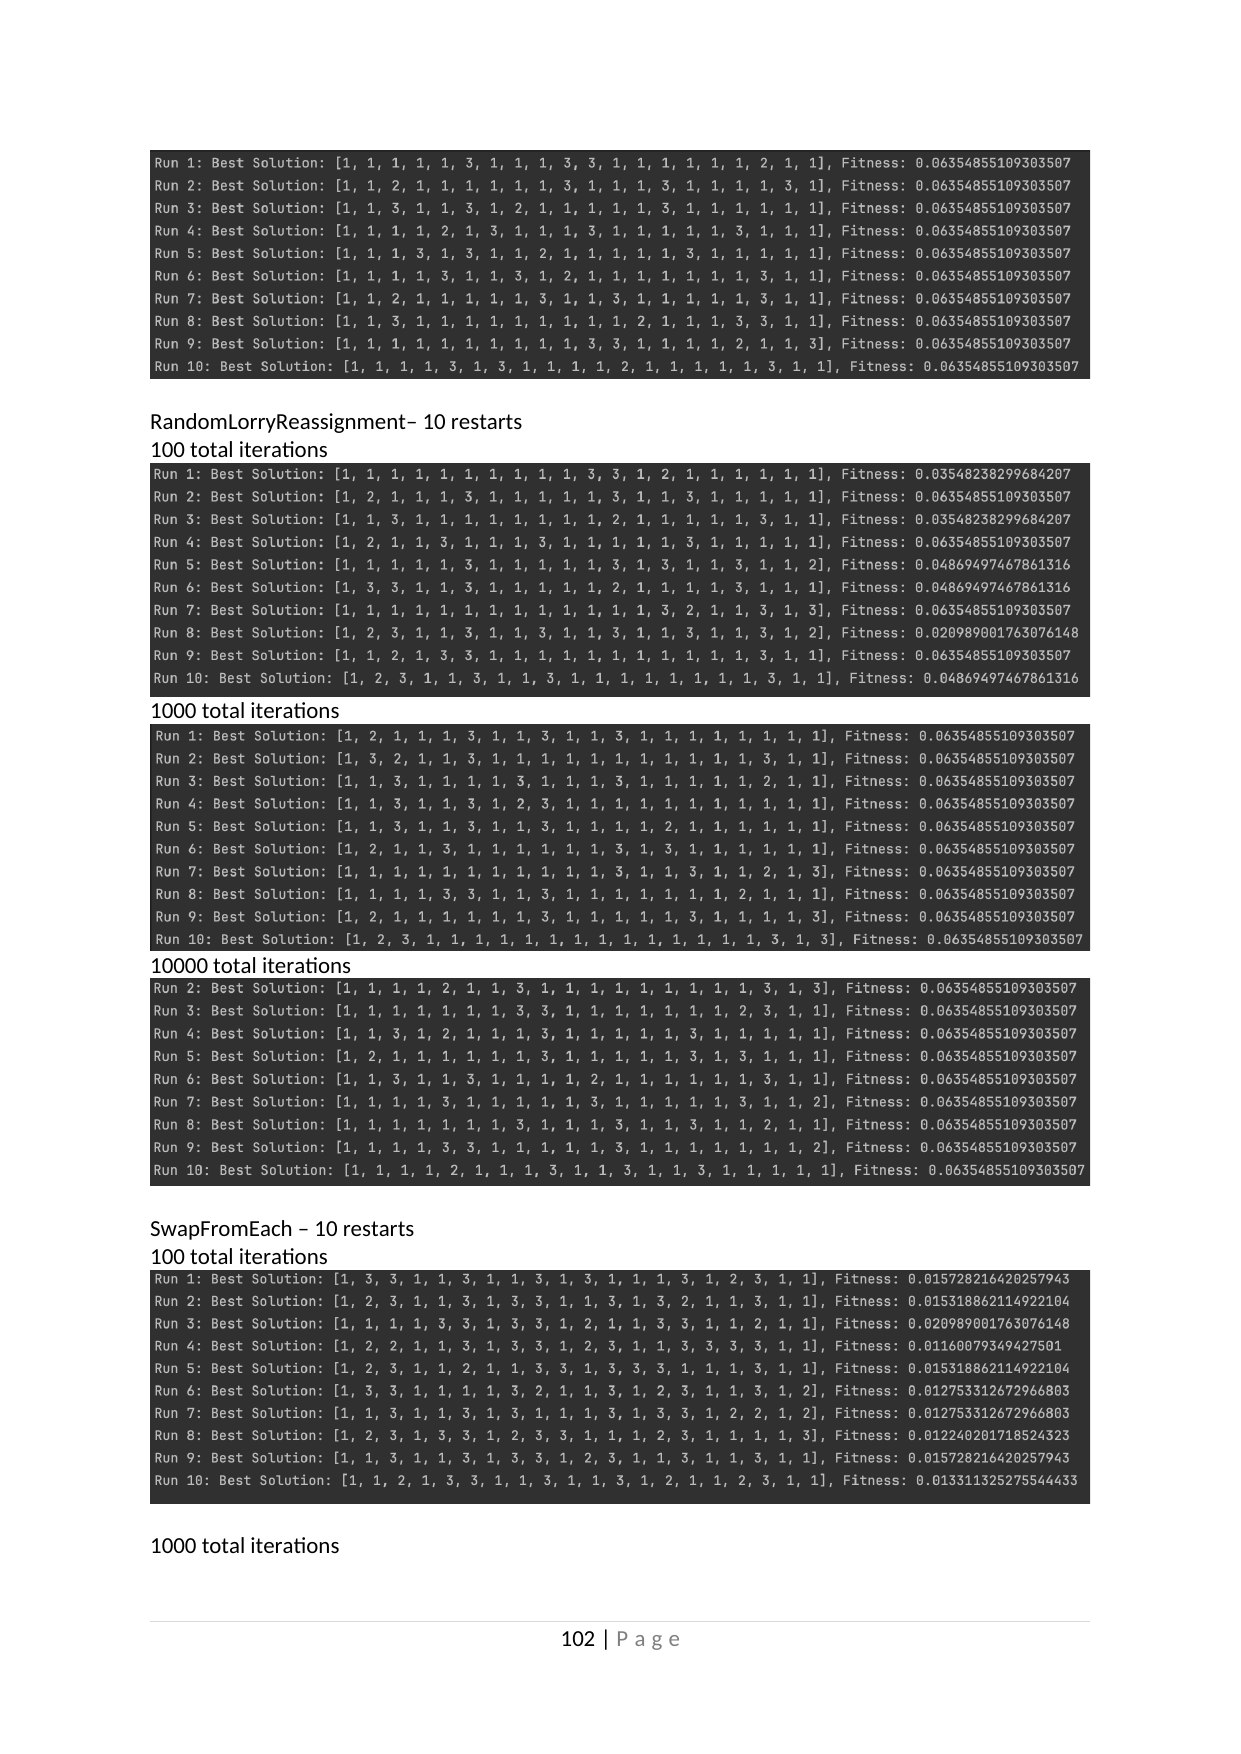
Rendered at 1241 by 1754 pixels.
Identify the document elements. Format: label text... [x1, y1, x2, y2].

text 100 total iterations [150, 435, 1090, 463]
picture [150, 978, 1091, 1186]
picture [150, 150, 1091, 379]
picture [150, 463, 1091, 697]
picture [150, 724, 1091, 951]
text 10000 total iterations [150, 951, 1090, 978]
text RandomLorryReassignment– 10 restarts [150, 407, 1090, 435]
text 1000 total iterations [150, 1532, 1090, 1560]
picture [150, 1270, 1091, 1504]
text 100 total iterations [150, 1242, 1090, 1270]
text 1000 total iterations [150, 697, 1090, 724]
text SwapFromEach – 10 restarts [150, 1214, 1090, 1242]
